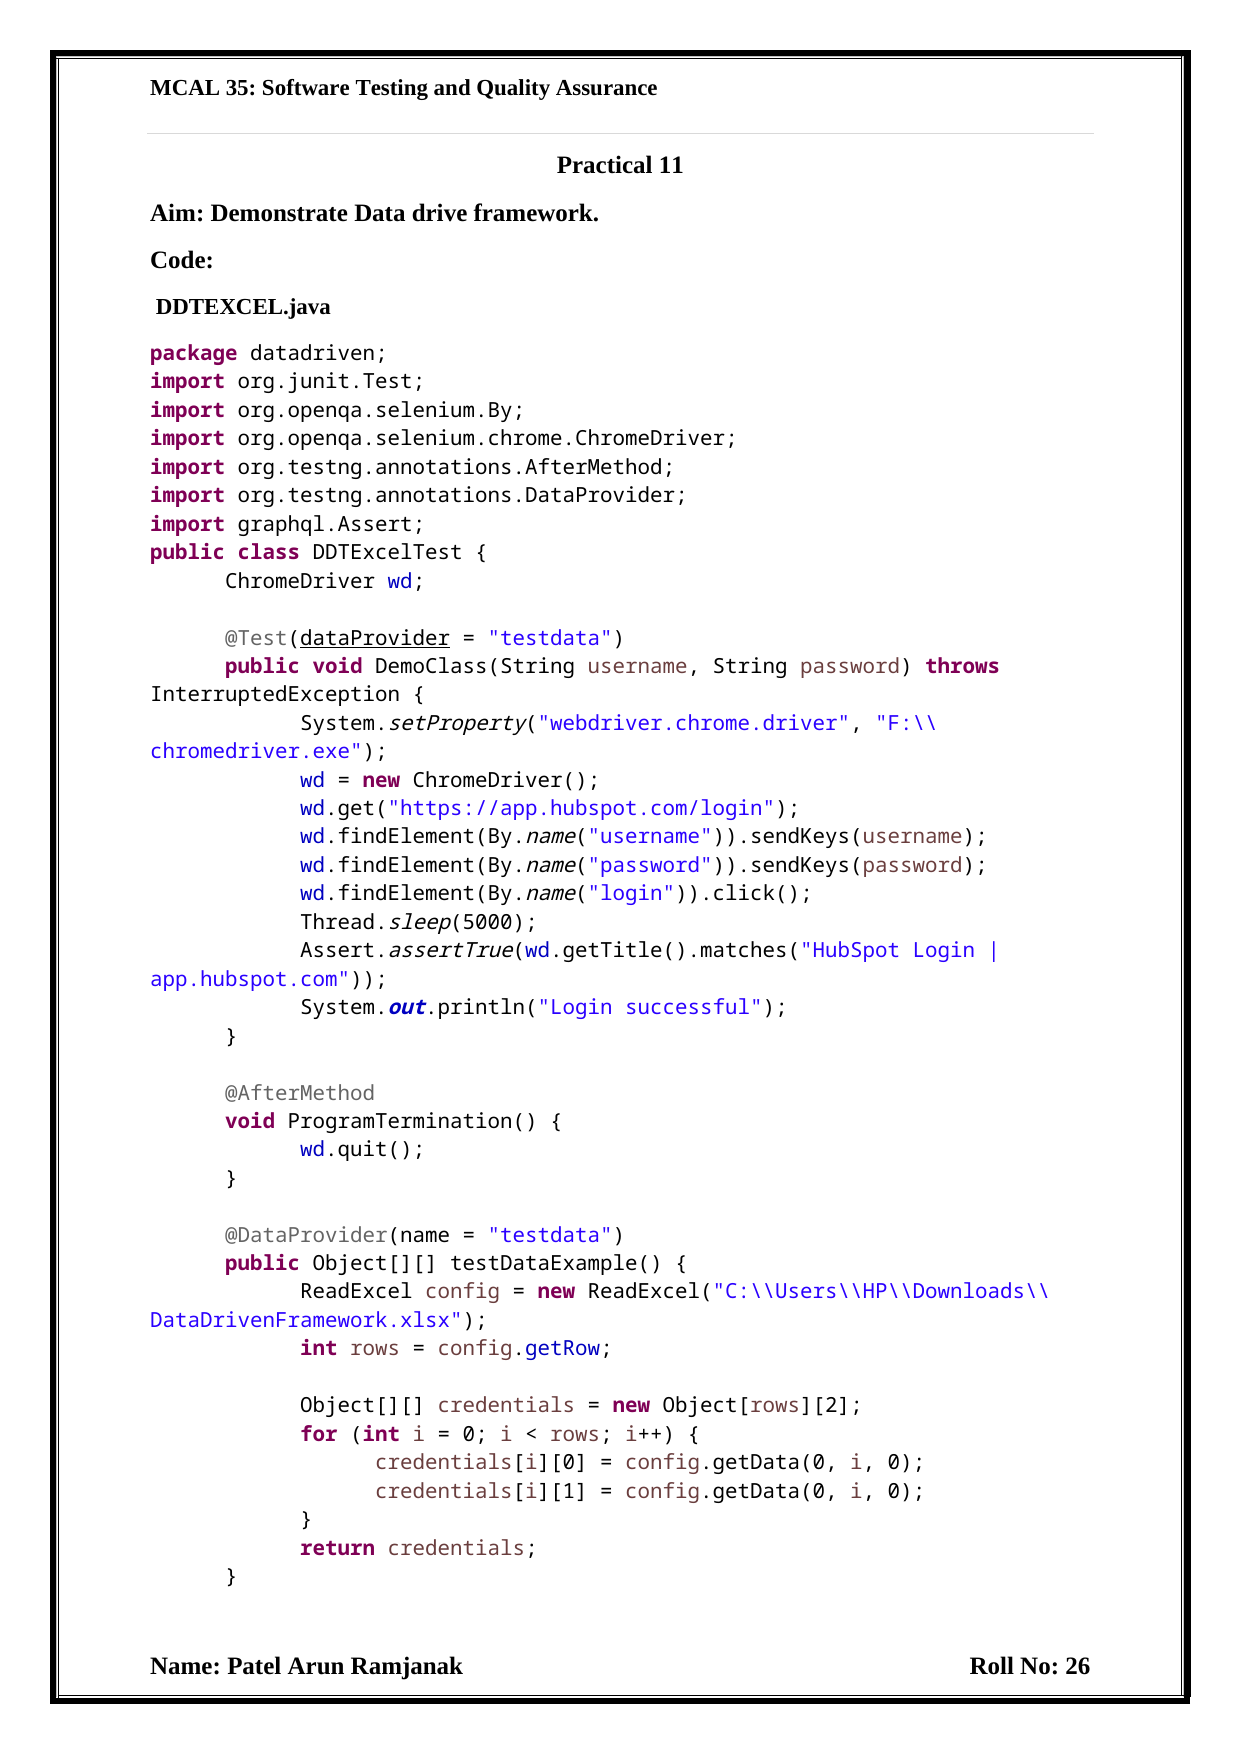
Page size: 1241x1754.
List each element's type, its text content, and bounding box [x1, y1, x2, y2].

text Assert.assertTrue(wd.getTitle().matches("HubSpot Login | app.hubspot.com")); [150, 935, 1090, 992]
text Code: [150, 245, 1090, 274]
text wd.findElement(By.name("password")).sendKeys(password); [150, 850, 1090, 878]
text int rows = config.getRow; [150, 1333, 1090, 1362]
text ReadExcel config = new ReadExcel("C:\\Users\\HP\\Downloads\\DataDrivenFramework.xlsx"); [150, 1277, 1090, 1333]
text public class DDTExcelTest { [150, 537, 1090, 566]
text @Test(dataProvider = "testdata") [150, 623, 1090, 651]
text } [150, 1163, 1090, 1191]
text Thread.sleep(5000); [150, 907, 1090, 935]
text credentials[i][1] = config.getData(0, i, 0); [150, 1476, 1090, 1504]
text ChromeDriver wd; [150, 566, 1090, 594]
text } [150, 1021, 1090, 1049]
text System.out.println("Login successful"); [150, 992, 1090, 1021]
text public void DemoClass(String username, String password) throws InterruptedException { [150, 651, 1090, 708]
text import org.openqa.selenium.chrome.ChromeDriver; [150, 423, 1090, 452]
text import org.openqa.selenium.By; [150, 395, 1090, 423]
text credentials[i][0] = config.getData(0, i, 0); [150, 1447, 1090, 1476]
text wd.get("https://app.hubspot.com/login"); [150, 793, 1090, 822]
text System.setProperty("webdriver.chrome.driver", "F:\\chromedriver.exe"); [150, 708, 1090, 765]
text import org.junit.Test; [150, 367, 1090, 395]
text DDTEXCEL.java [150, 293, 1090, 319]
text @DataProvider(name = "testdata") [150, 1220, 1090, 1248]
text public Object[][] testDataExample() { [150, 1248, 1090, 1277]
text wd.findElement(By.name("login")).click(); [150, 878, 1090, 907]
text wd.quit(); [150, 1134, 1090, 1163]
text wd.findElement(By.name("username")).sendKeys(username); [150, 822, 1090, 850]
text import org.testng.annotations.DataProvider; [150, 480, 1090, 509]
text Practical 11 [150, 150, 1090, 179]
text import org.testng.annotations.AfterMethod; [150, 452, 1090, 480]
text Aim: Demonstrate Data drive framework. [150, 198, 1090, 226]
text void ProgramTermination() { [150, 1106, 1090, 1134]
text for (int i = 0; i < rows; i++) { [150, 1419, 1090, 1447]
text Object[][] credentials = new Object[rows][2]; [150, 1390, 1090, 1419]
text return credentials; [150, 1533, 1090, 1561]
text wd = new ChromeDriver(); [150, 765, 1090, 793]
text package datadriven; [150, 338, 1090, 367]
text } [150, 1504, 1090, 1533]
text @AfterMethod [150, 1078, 1090, 1106]
text import graphql.Assert; [150, 509, 1090, 537]
text } [150, 1561, 1090, 1589]
